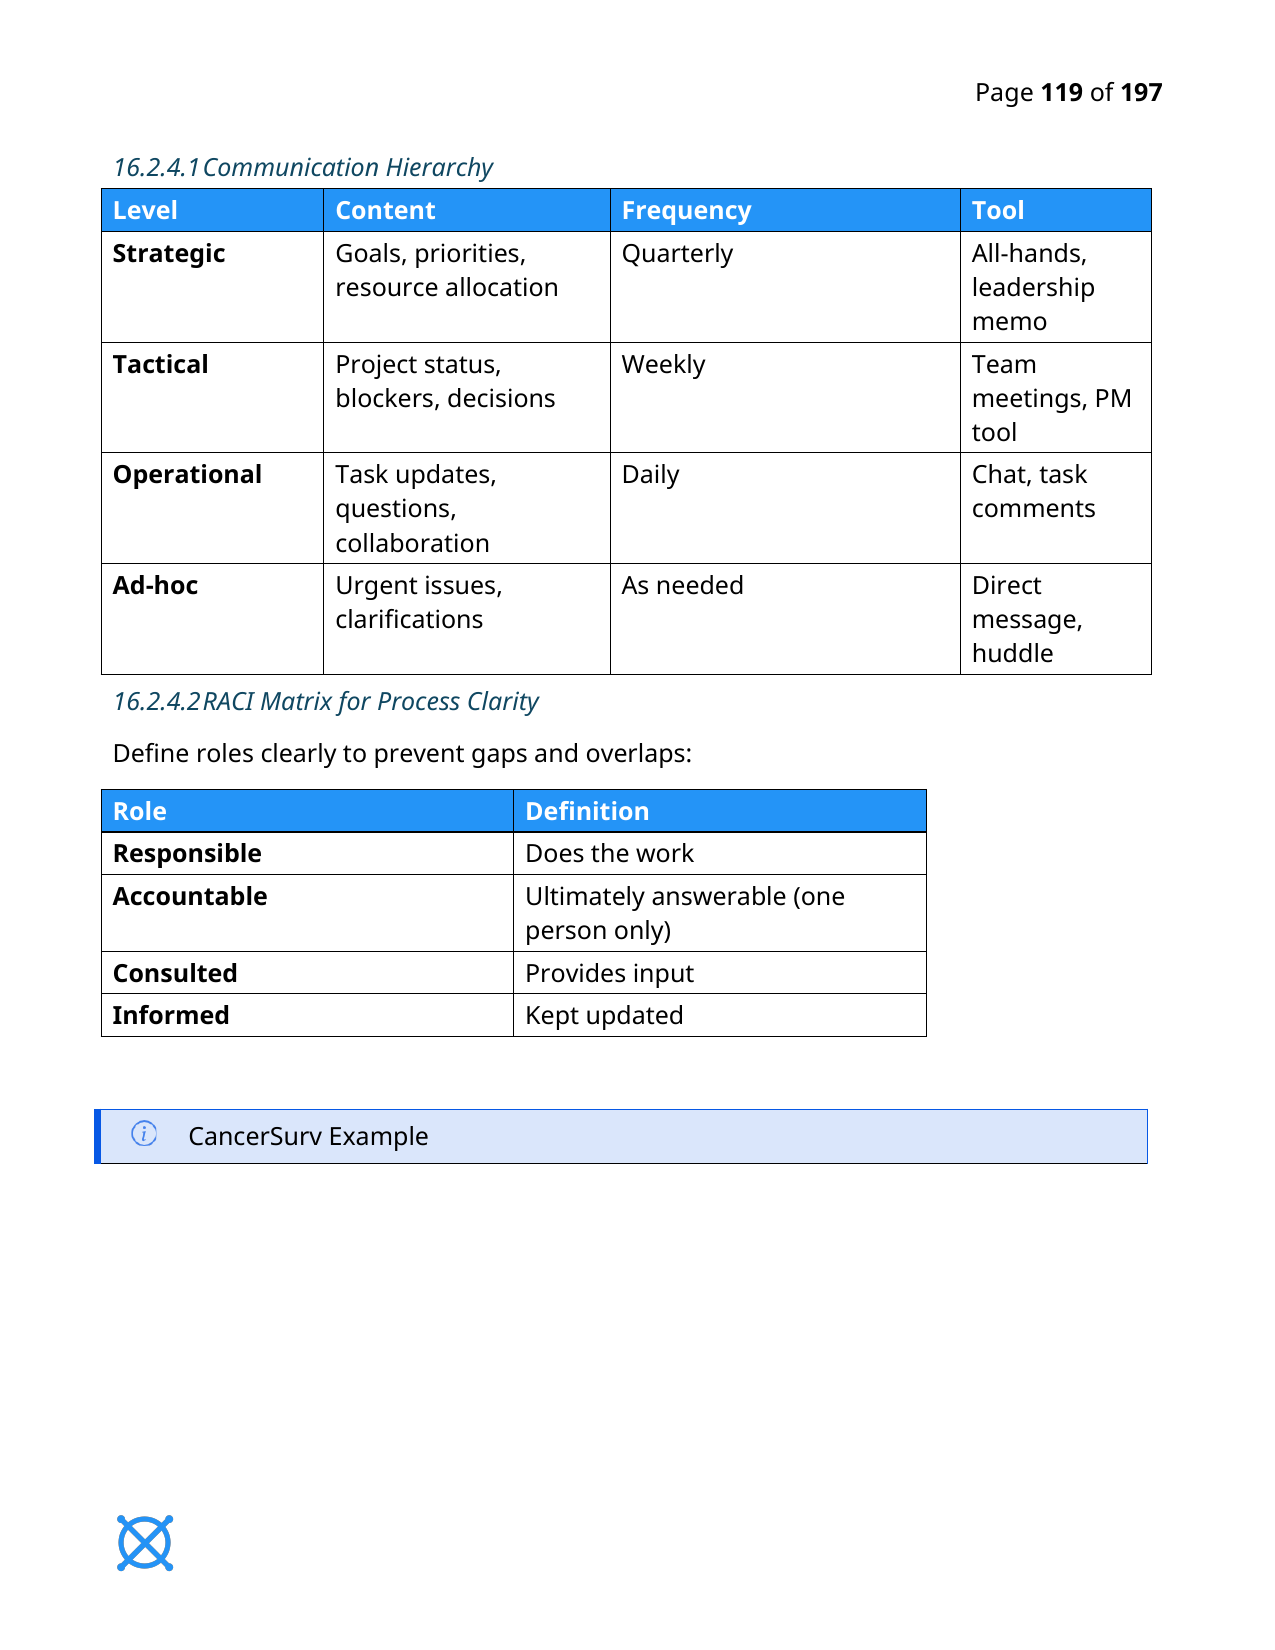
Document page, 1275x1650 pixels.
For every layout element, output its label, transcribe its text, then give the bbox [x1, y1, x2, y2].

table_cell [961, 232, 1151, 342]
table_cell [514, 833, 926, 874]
picture [112, 1511, 177, 1575]
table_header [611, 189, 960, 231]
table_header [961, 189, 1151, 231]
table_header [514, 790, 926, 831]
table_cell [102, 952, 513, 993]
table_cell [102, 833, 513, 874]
subtitle Communication Hierarchy [112, 150, 1162, 184]
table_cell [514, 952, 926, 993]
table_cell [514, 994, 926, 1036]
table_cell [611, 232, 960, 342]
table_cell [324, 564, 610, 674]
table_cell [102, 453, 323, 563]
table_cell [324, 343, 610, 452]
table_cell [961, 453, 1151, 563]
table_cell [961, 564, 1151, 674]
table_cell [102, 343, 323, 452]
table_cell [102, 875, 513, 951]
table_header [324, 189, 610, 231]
subtitle RACI Matrix for Process Clarity [112, 683, 1162, 717]
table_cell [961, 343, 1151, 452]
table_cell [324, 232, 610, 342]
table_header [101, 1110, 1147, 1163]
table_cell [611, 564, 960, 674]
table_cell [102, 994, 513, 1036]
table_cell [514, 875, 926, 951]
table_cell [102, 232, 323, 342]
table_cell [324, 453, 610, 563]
picture [131, 1120, 157, 1146]
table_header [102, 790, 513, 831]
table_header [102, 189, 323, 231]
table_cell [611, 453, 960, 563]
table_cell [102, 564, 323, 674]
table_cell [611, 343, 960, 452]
text Define roles clearly to prevent gaps and overlaps: [112, 736, 1162, 770]
